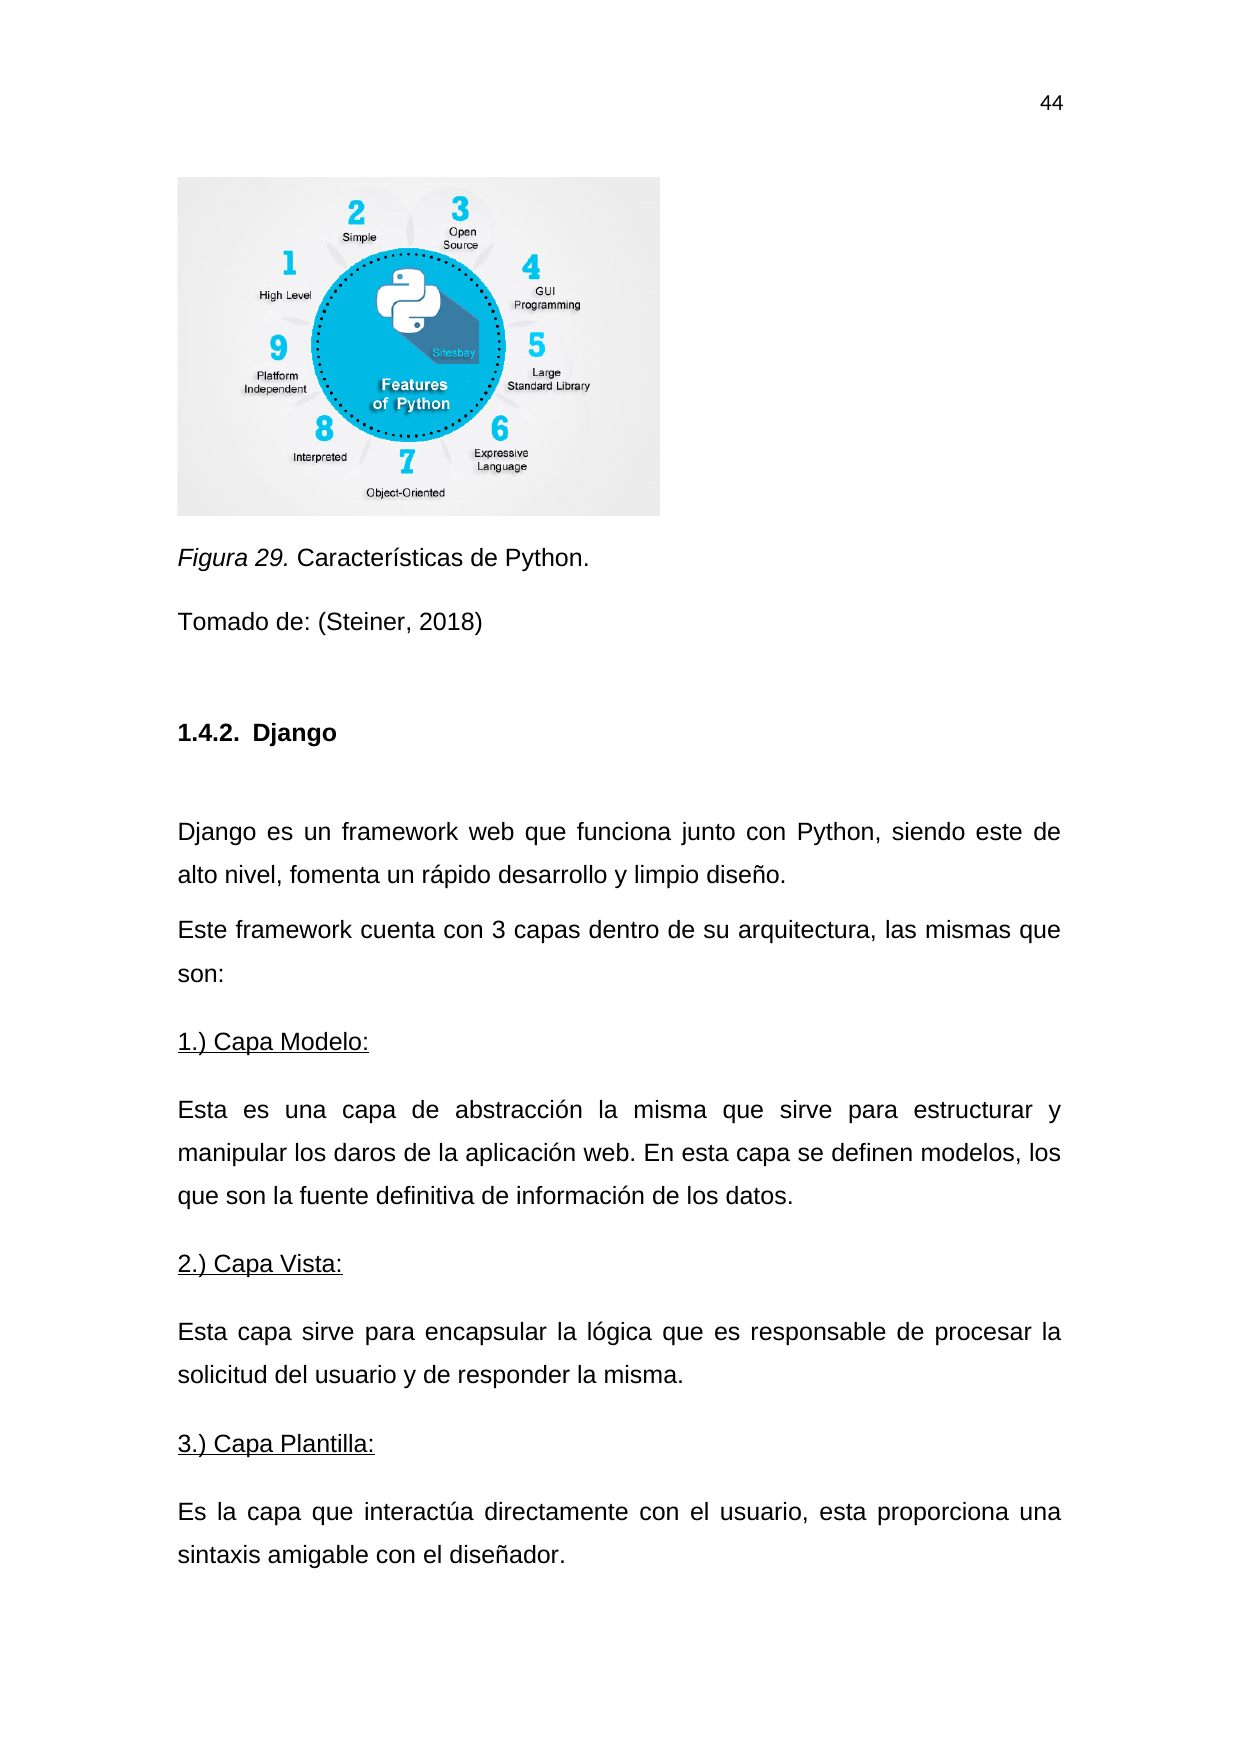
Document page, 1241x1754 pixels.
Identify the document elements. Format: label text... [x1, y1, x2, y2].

text Esta capa sirve para encapsular la lógica que es responsable de procesar la solicitud del usuario y de responder la misma. [177, 1317, 1063, 1389]
text 1.) Capa Modelo: [177, 1027, 1063, 1056]
text Es la capa que interactúa directamente con el usuario, esta proporciona una sintaxis amigable con el diseñador. [177, 1497, 1063, 1569]
text Este framework cuenta con 3 capas dentro de su arquitectura, las mismas que son: [177, 916, 1063, 987]
text Django es un framework web que funciona junto con Python, siendo este de alto nivel, fomenta un rápido desarrollo y limpio diseño. [177, 817, 1063, 889]
text Tomado de: [177, 607, 1063, 636]
text 2.) Capa Vista: [177, 1249, 1063, 1278]
subtitle Django [177, 718, 1063, 747]
text Esta es una capa de abstracción la misma que sirve para estructurar y manipular los daros de la aplicación web. En esta capa se definen modelos, los que son la fuente definitiva de información de los datos. [177, 1095, 1063, 1210]
text 3.) Capa Plantilla: [177, 1429, 1063, 1457]
text Figura 29. Características de Python. [177, 543, 1063, 572]
picture [177, 177, 660, 516]
